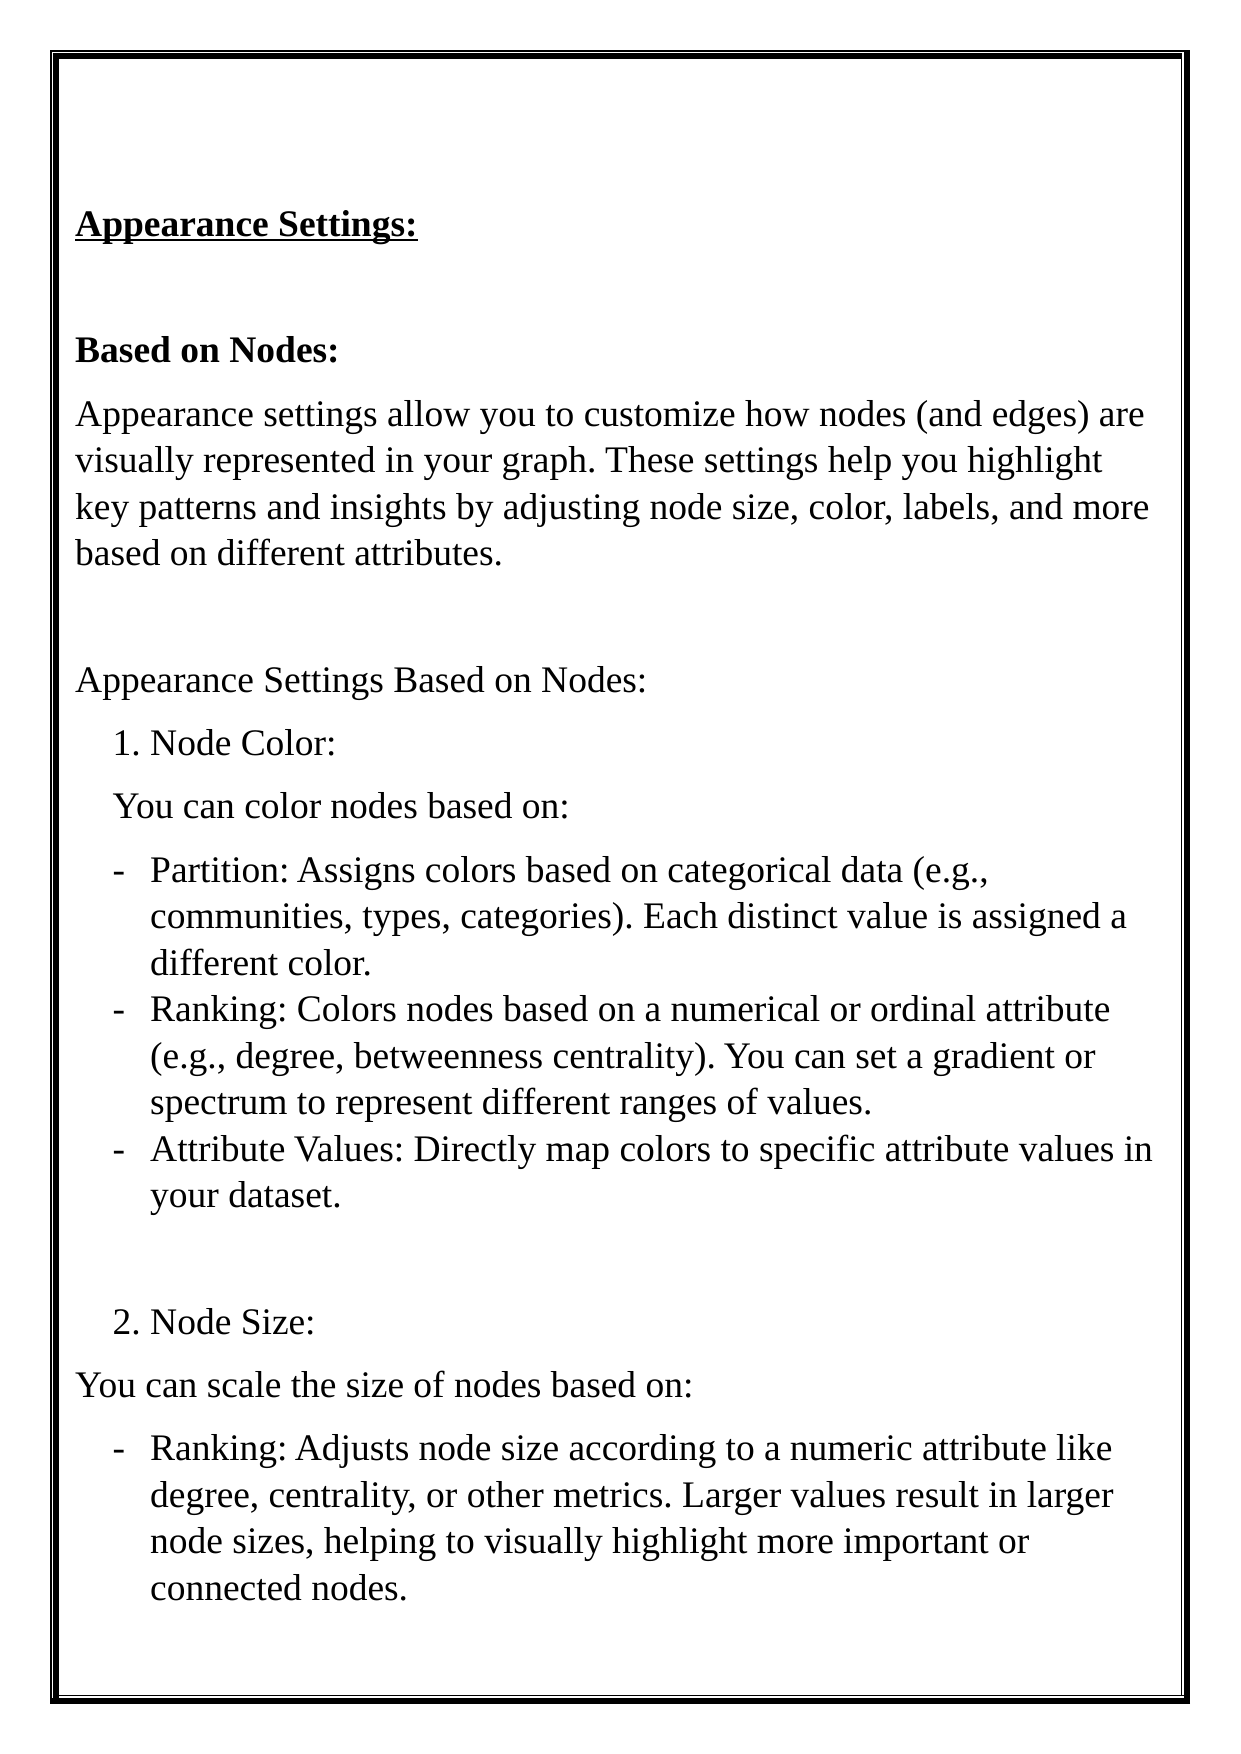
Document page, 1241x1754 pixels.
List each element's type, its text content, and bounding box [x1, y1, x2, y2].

text Based on Nodes: [75, 328, 1165, 371]
text You can color nodes based on: [75, 784, 1165, 827]
list Attribute Values: Directly map colors to specific attribute values in your dataset. [112, 1126, 1165, 1216]
list Ranking: Colors nodes based on a numerical or ordinal attribute (e.g., degree, betweenness centrality). You can set a gradient or spectrum to represent different ranges of values. [112, 987, 1165, 1123]
text Appearance Settings: [75, 201, 1165, 244]
list Node Color: [112, 721, 1165, 764]
list Node Size: [112, 1299, 1165, 1342]
list Ranking: Adjusts node size according to a numeric attribute like degree, centrality, or other metrics. Larger values result in larger node sizes, helping to visually highlight more important or connected nodes. [112, 1426, 1165, 1609]
text You can scale the size of nodes based on: [75, 1363, 1165, 1406]
list Partition: Assigns colors based on categorical data (e.g., communities, types, categories). Each distinct value is assigned a different color. [112, 847, 1165, 983]
text Appearance Settings Based on Nodes: [75, 657, 1165, 700]
text Appearance settings allow you to customize how nodes (and edges) are visually represented in your graph. These settings help you highlight key patterns and insights by adjusting node size, color, labels, and more based on different attributes. [75, 391, 1165, 574]
